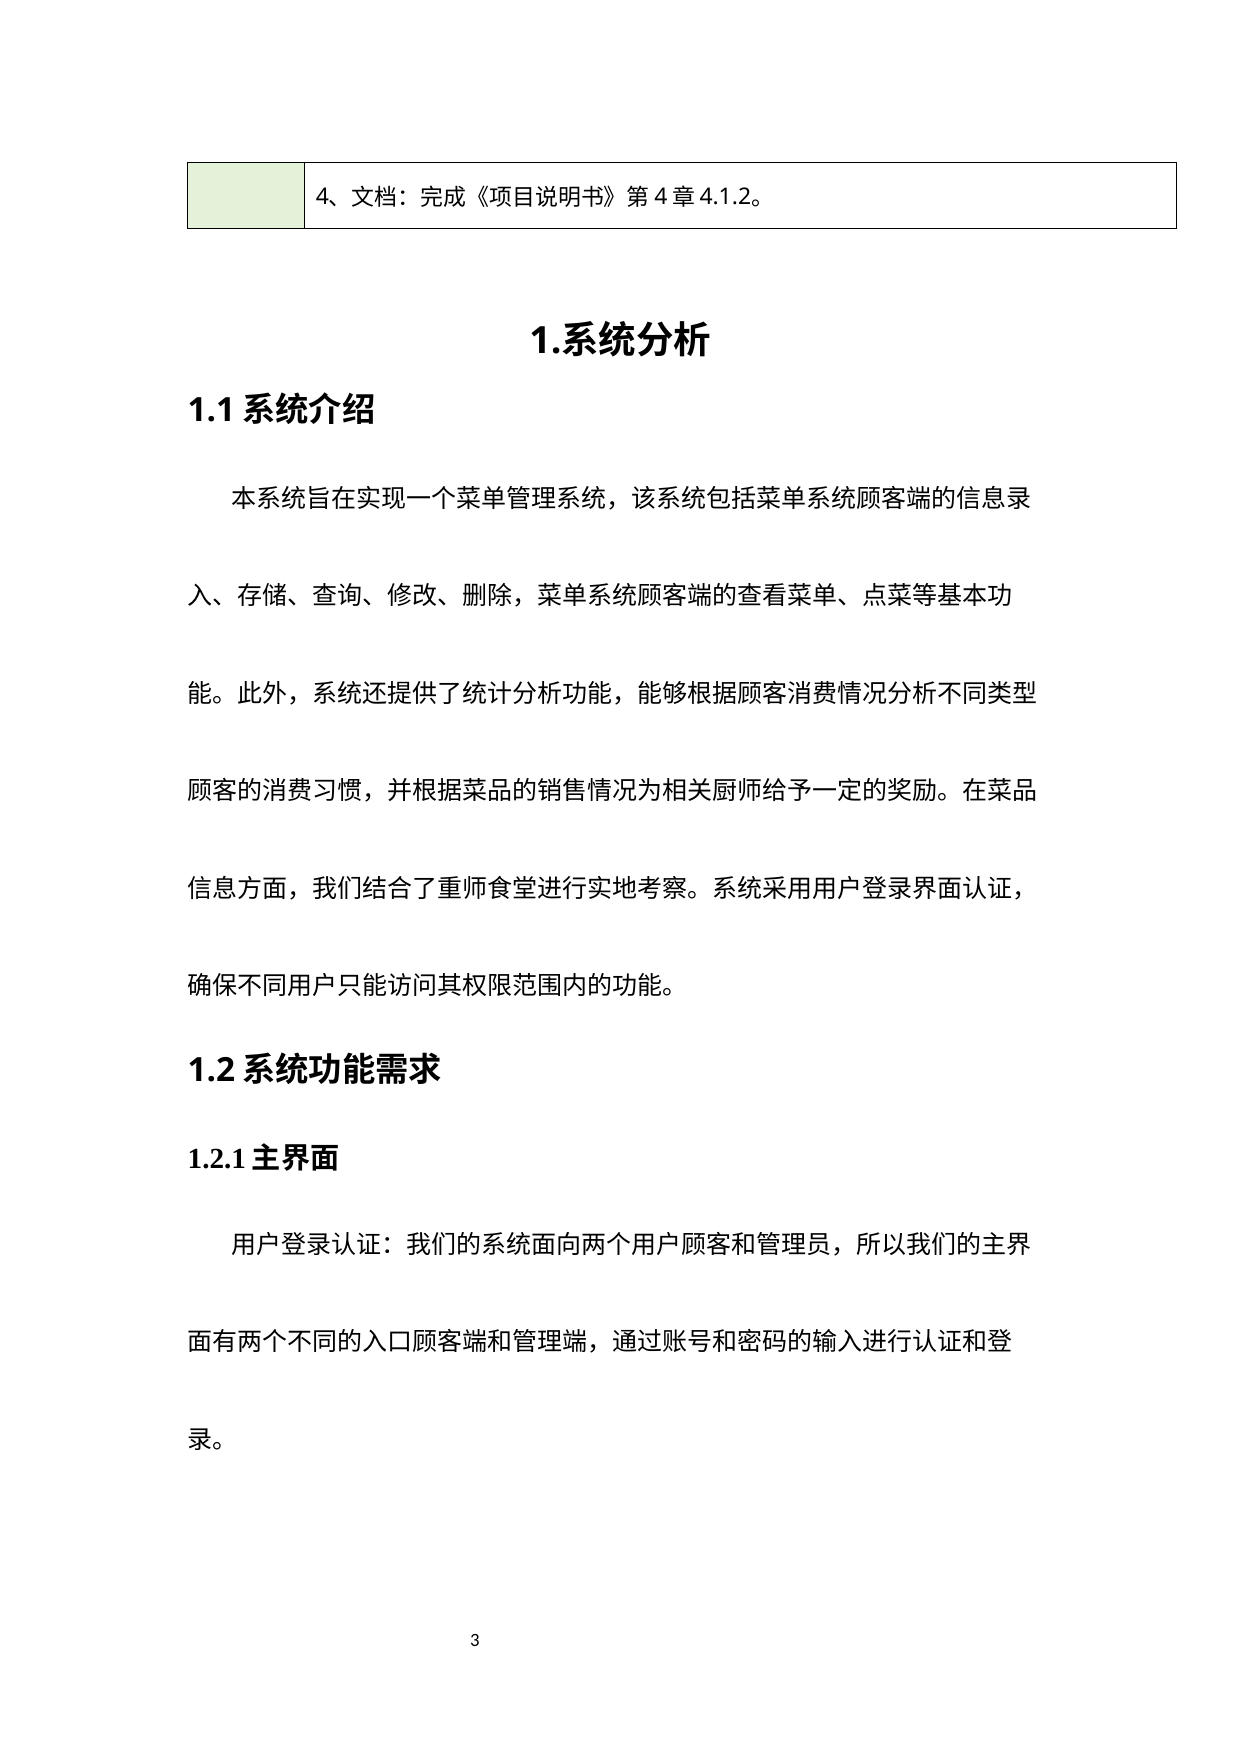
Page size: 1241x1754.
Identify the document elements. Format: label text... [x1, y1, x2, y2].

list 1.2系统功能需求 [187, 1034, 1053, 1099]
list 1.1系统介绍 [187, 375, 1053, 440]
text 1.系统分析 [187, 304, 1053, 369]
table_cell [305, 163, 1176, 228]
table_cell 蒋巧瑞 [188, 163, 304, 228]
list 用户登录认证：我们的系统面向两个用户顾客和管理员，所以我们的主界面有两个不同的入口顾客端和管理端，通过账号和密码的输入进行认证和登录。 [187, 1210, 1053, 1470]
list 本系统旨在实现一个菜单管理系统，该系统包括菜单系统顾客端的信息录入、存储、查询、修改、删除，菜单系统顾客端的查看菜单、点菜等基本功能。此外，系统还提供了统计分析功能，能够根据顾客消费情况分析不同类型顾客的消费习惯，并根据菜品的销售情况为相关厨师给予一定的奖励。在菜品信息方面，我们结合了重师食堂进行实地考察。系统采用用户登录界面认证，确保不同用户只能访问其权限范围内的功能。 [187, 464, 1053, 1016]
list 1.2.1主界面 [187, 1124, 1053, 1189]
